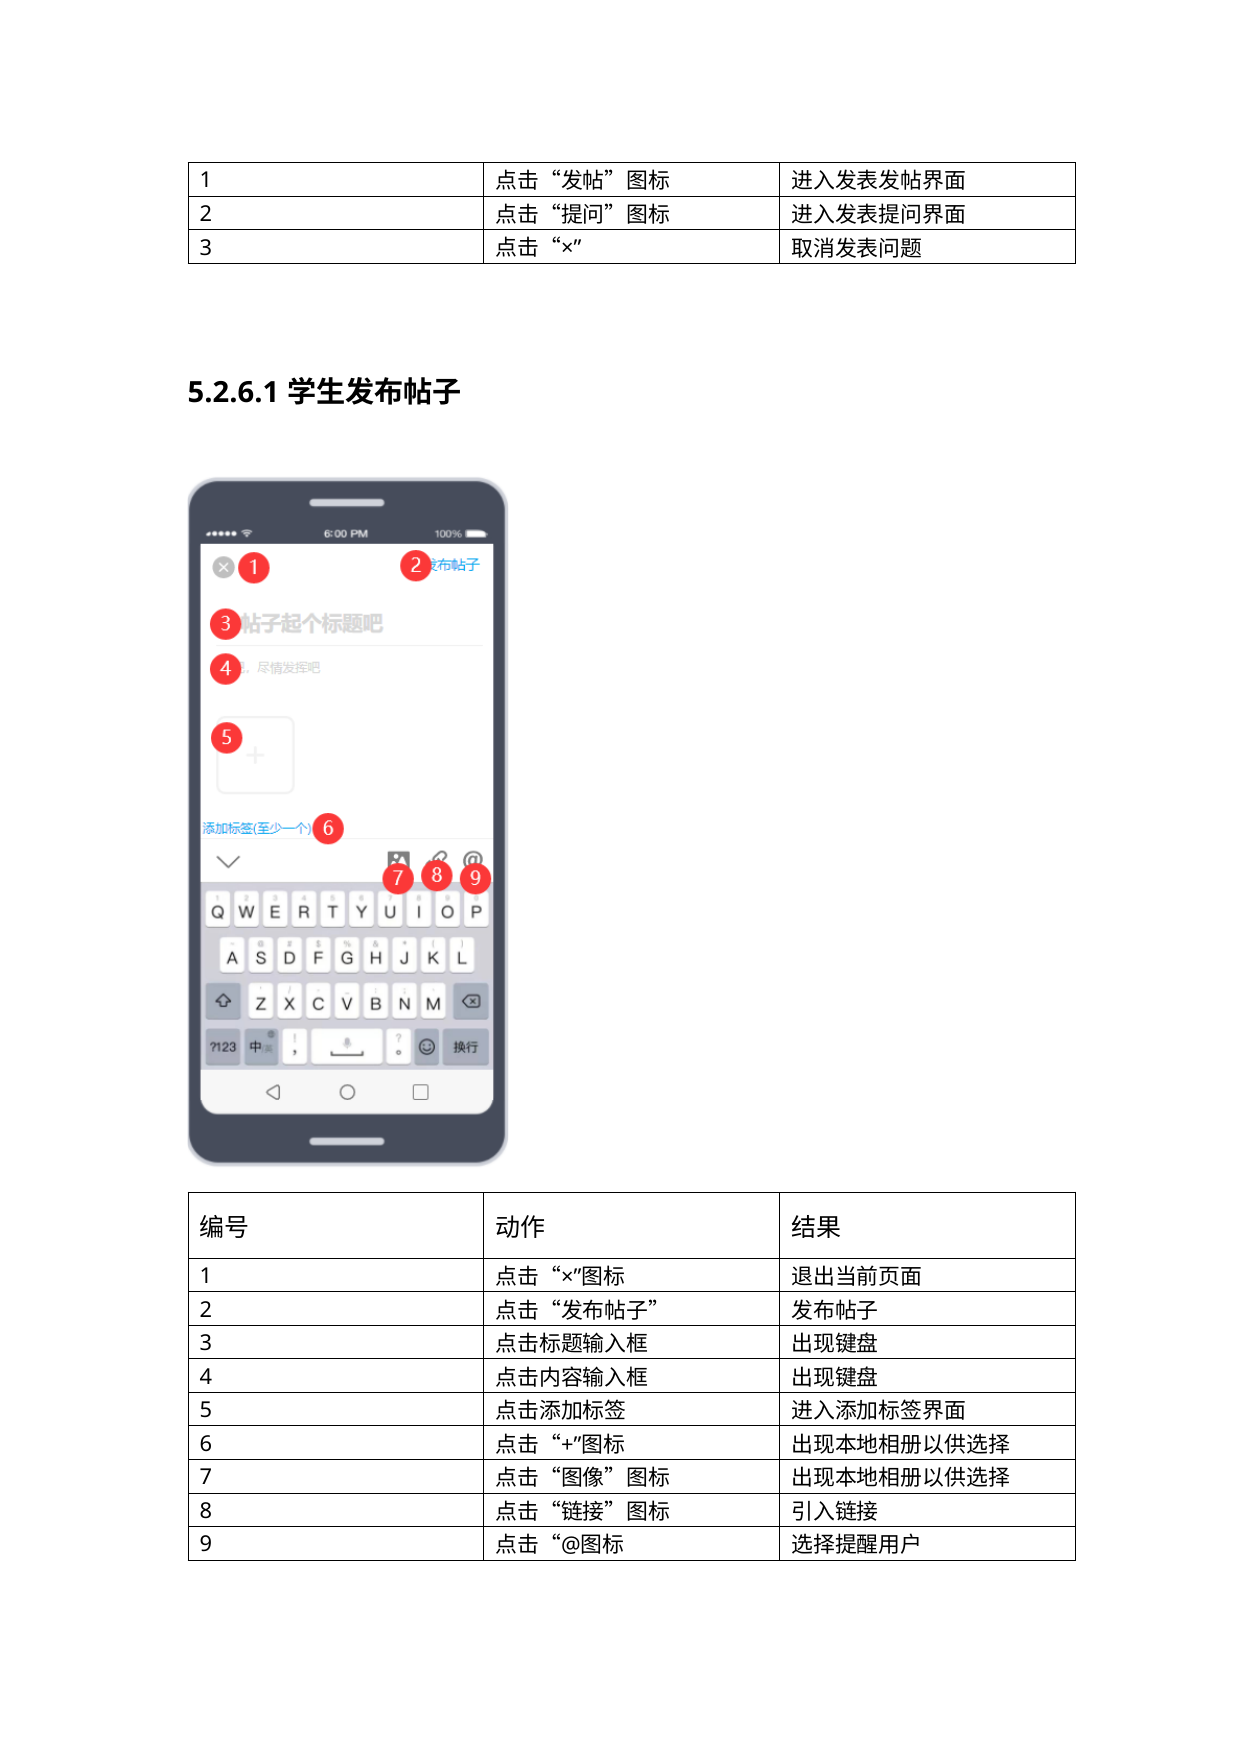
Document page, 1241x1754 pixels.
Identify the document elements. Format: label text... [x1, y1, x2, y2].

table_cell 7 [189, 1460, 483, 1492]
table_cell 引入链接 [780, 1494, 1075, 1526]
table_cell 选择提醒用户 [780, 1527, 1075, 1559]
table_cell 点击“@图标 [484, 1527, 779, 1559]
table_cell 出现键盘 [780, 1326, 1075, 1358]
table_cell 2 [189, 1292, 483, 1325]
table_cell 取消发表问题 [780, 230, 1075, 263]
table_cell 1 [189, 163, 483, 196]
table_cell 点击“+”图标 [484, 1426, 779, 1459]
table_cell 点击“链接”图标 [484, 1494, 779, 1526]
table_cell 点击“图像”图标 [484, 1460, 779, 1492]
table_cell 点击“×” [484, 230, 779, 263]
table_cell 点击标题输入框 [484, 1326, 779, 1358]
table_cell 3 [189, 230, 483, 263]
table_cell 4 [189, 1359, 483, 1392]
table_cell 发布帖子 [780, 1292, 1075, 1325]
table_cell 点击“发布帖子” [484, 1292, 779, 1325]
table_cell 退出当前页面 [780, 1259, 1075, 1291]
table_cell 出现本地相册以供选择 [780, 1426, 1075, 1459]
picture [187, 476, 509, 1172]
table_cell 8 [189, 1494, 483, 1526]
table_cell 进入添加标签界面 [780, 1393, 1075, 1425]
table_cell 5 [189, 1393, 483, 1425]
table_header 编号 [189, 1193, 483, 1258]
table_cell 点击“发帖”图标 [484, 163, 779, 196]
table_cell 6 [189, 1426, 483, 1459]
table_cell 点击内容输入框 [484, 1359, 779, 1392]
table_cell 进入发表发帖界面 [780, 163, 1075, 196]
table_cell 点击“×”图标 [484, 1259, 779, 1291]
table_cell 1 [189, 1259, 483, 1291]
table_cell 点击添加标签 [484, 1393, 779, 1425]
table_cell 进入发表提问界面 [780, 197, 1075, 229]
table_header 动作 [484, 1193, 779, 1258]
table_cell 出现键盘 [780, 1359, 1075, 1392]
table_cell 出现本地相册以供选择 [780, 1460, 1075, 1492]
table_cell 3 [189, 1326, 483, 1358]
table_cell 2 [189, 197, 483, 229]
table_header 结果 [780, 1193, 1075, 1258]
table_cell 9 [189, 1527, 483, 1559]
table_cell 点击“提问”图标 [484, 197, 779, 229]
subtitle 5.2.6.1 学生发布帖子 [187, 358, 1053, 423]
